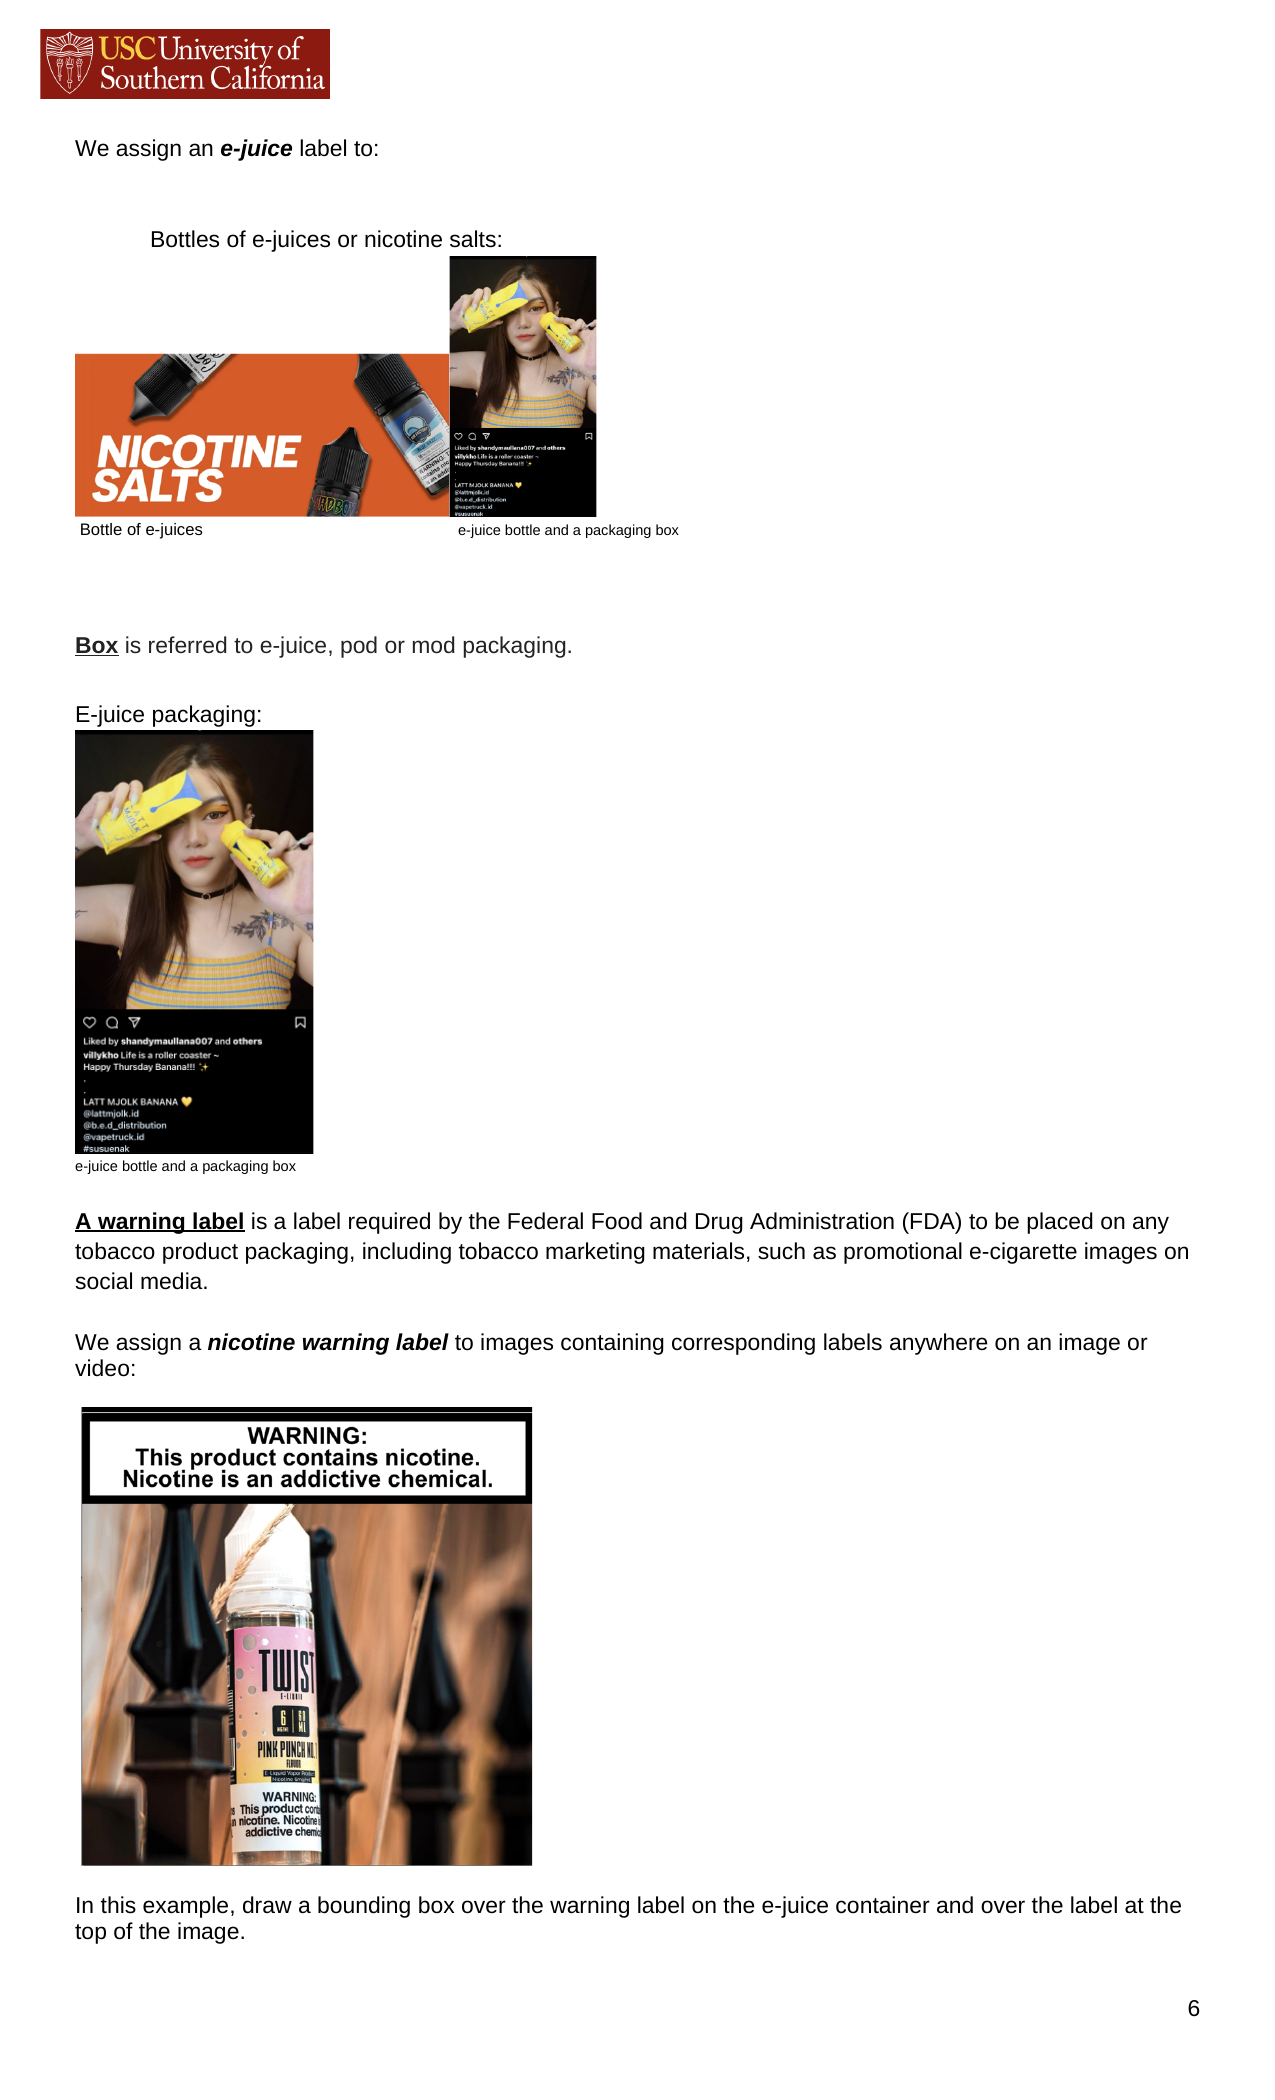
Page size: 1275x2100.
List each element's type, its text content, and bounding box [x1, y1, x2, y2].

text We assign an e-juice label to: [75, 135, 1200, 162]
text In this example, draw a bounding box over the warning label on the e-juice container and over the label at the top of the image. [75, 1892, 1200, 1944]
text E-juice packaging: [75, 701, 1200, 727]
picture [75, 730, 314, 1154]
text Bottles of e-juices or nicotine salts: [150, 226, 1200, 252]
subtitle Box is referred to e-juice, pod or mod packaging. [75, 632, 1200, 658]
text Bottle of e-juices e-juice bottle and a packaging box [75, 520, 1200, 539]
picture [81, 1407, 533, 1866]
text e-juice bottle and a packaging box [75, 1158, 1200, 1175]
text A warning label is a label required by the Federal Food and Drug Administration (FDA) to be placed on any tobacco product packaging, including tobacco marketing materials, such as promotional e-cigarette images on social media. [75, 1208, 1200, 1294]
picture [75, 256, 597, 517]
picture [40, 29, 330, 99]
text We assign a nicotine warning label to images containing corresponding labels anywhere on an image or video: [75, 1328, 1200, 1381]
